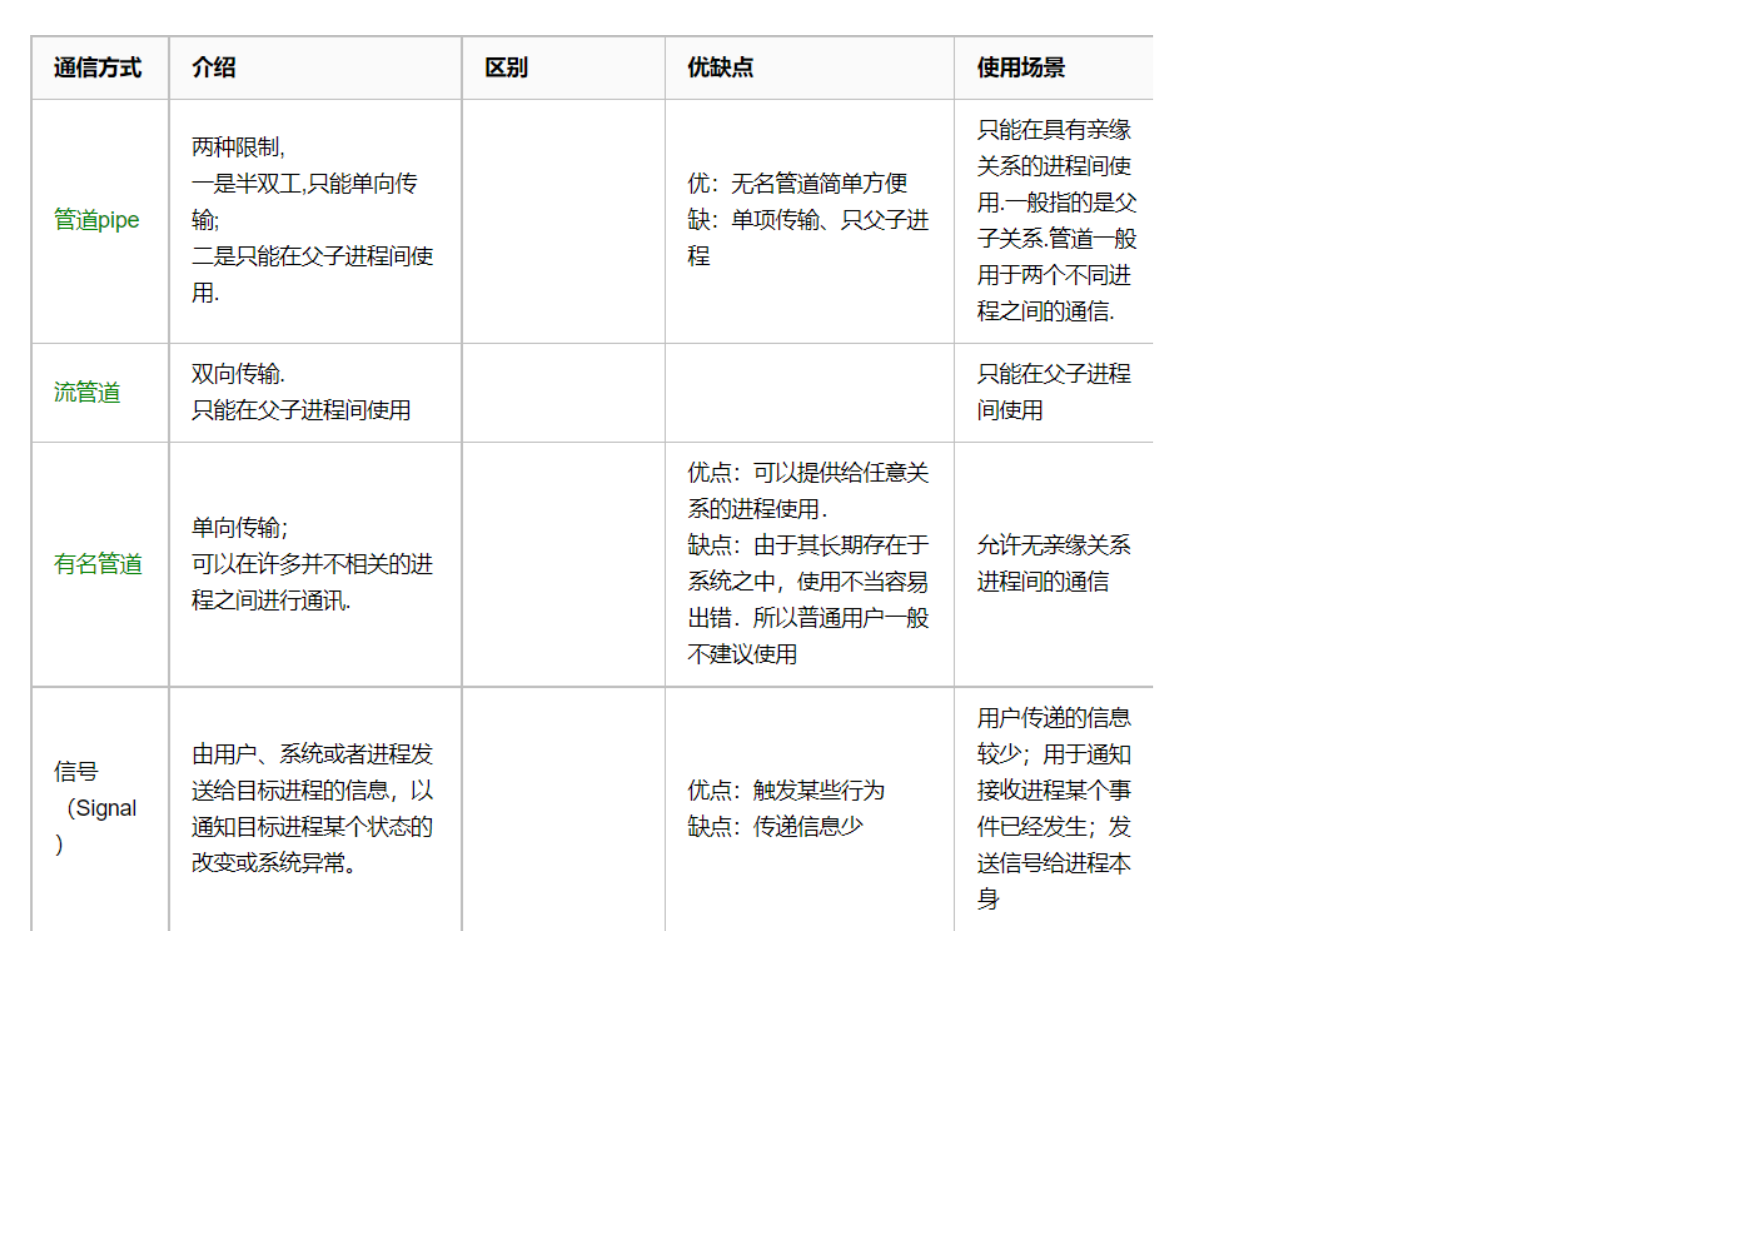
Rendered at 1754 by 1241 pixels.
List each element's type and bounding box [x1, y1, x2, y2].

picture [29, 35, 1154, 931]
